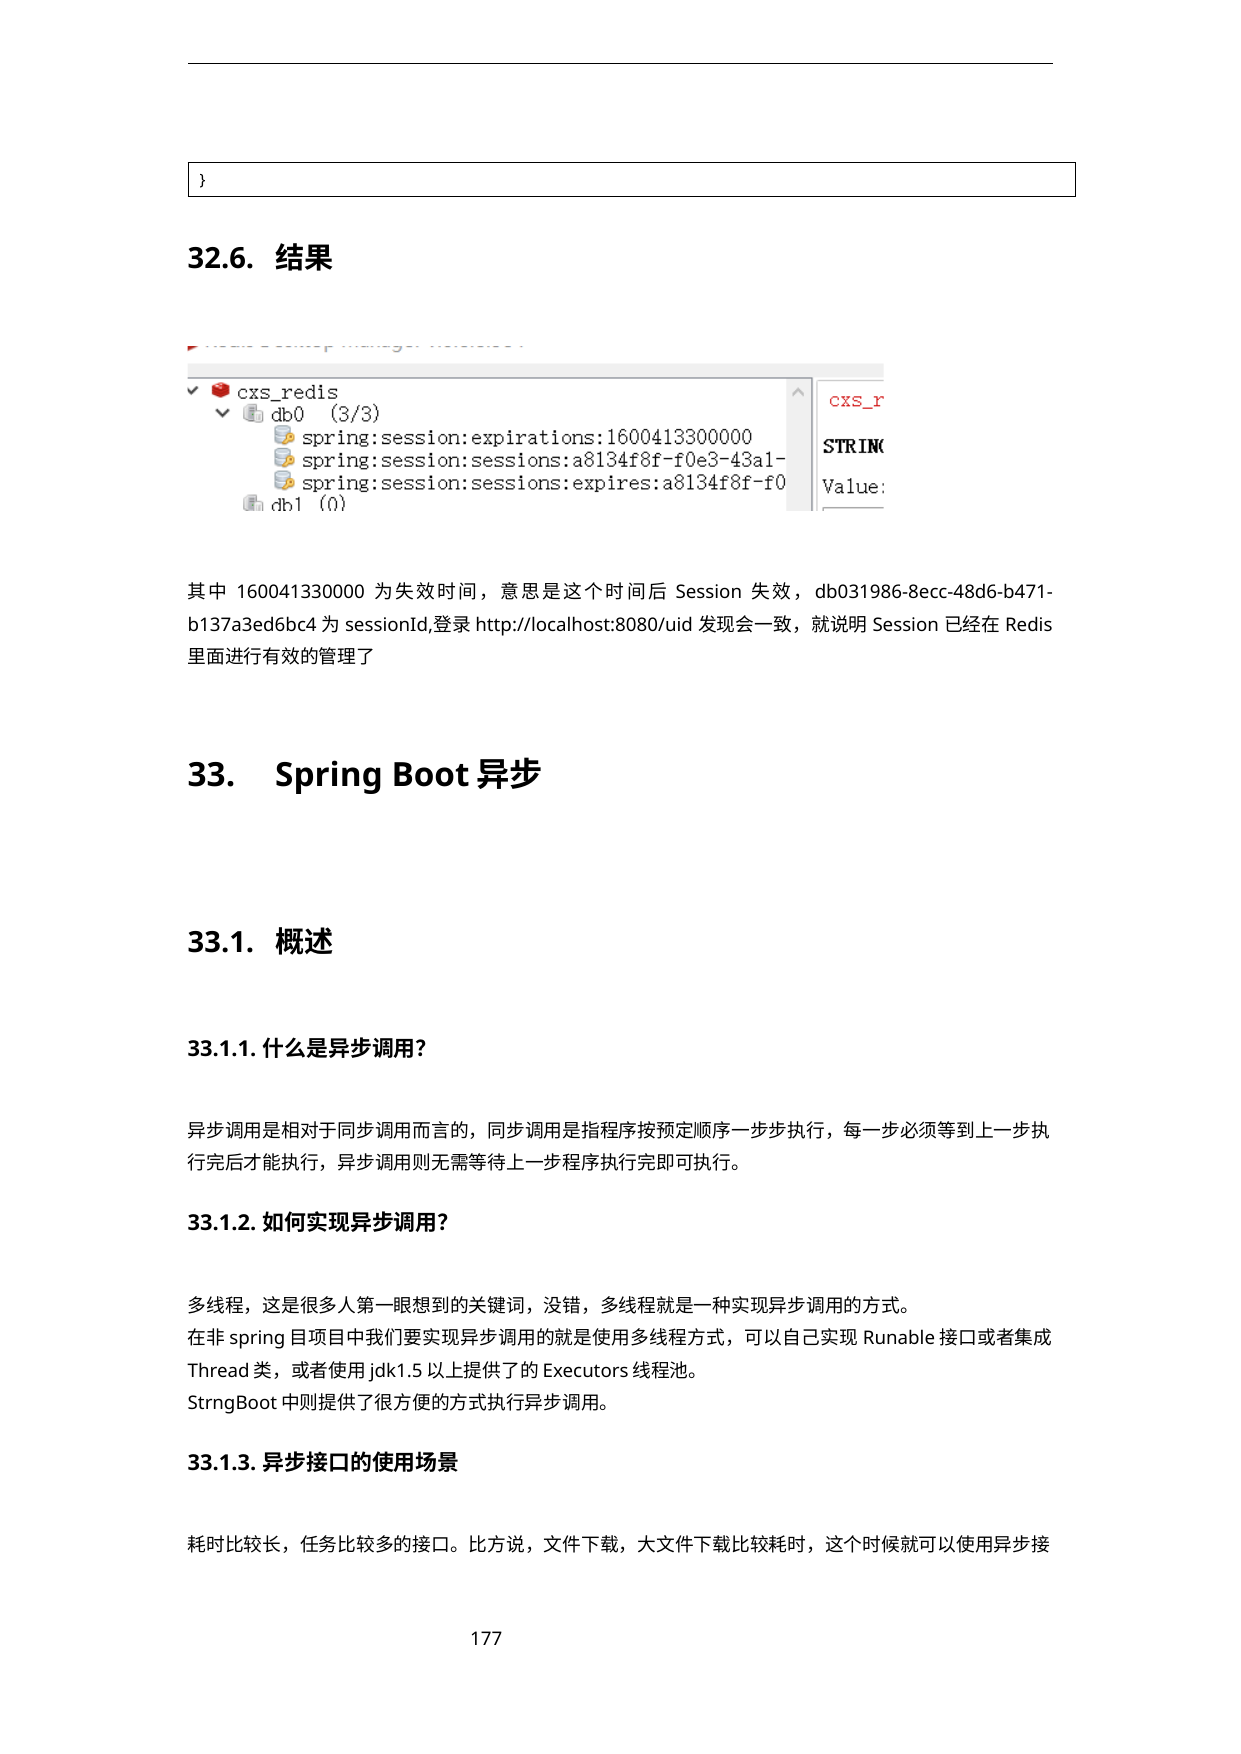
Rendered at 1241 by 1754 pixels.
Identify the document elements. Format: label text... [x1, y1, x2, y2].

text StrngBoot中则提供了很方便的方式执行异步调用。 [187, 1385, 1053, 1418]
text 多线程，这是很多人第一眼想到的关键词，没错，多线程就是一种实现异步调用的方式。 [187, 1288, 1053, 1320]
picture [187, 346, 884, 511]
subtitle 异步接口的使用场景 [187, 1445, 1053, 1477]
subtitle 结果 [187, 224, 1053, 289]
text 其中 160041330000 为失效时间，意思是这个时间后 Session 失效，db031986-8ecc-48d6-b471-b137a3ed6bc4 为 sessionId,登录 http://localhost:8080/uid 发现会一致，就说明 Session 已经在 Redis 里面进行有效的管理了 [187, 574, 1053, 672]
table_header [189, 163, 1075, 196]
subtitle 什么是异步调用？ [187, 1030, 1053, 1063]
subtitle 概述 [187, 907, 1053, 972]
text 在非spring目项目中我们要实现异步调用的就是使用多线程方式，可以自己实现Runable接口或者集成Thread类，或者使用jdk1.5以上提供了的Executors线程池。 [187, 1320, 1053, 1385]
subtitle Spring Boot异步 [187, 739, 1053, 804]
text 异步调用是相对于同步调用而言的，同步调用是指程序按预定顺序一步步执行，每一步必须等到上一步执行完后才能执行，异步调用则无需等待上一步程序执行完即可执行。 [187, 1113, 1053, 1178]
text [187, 1527, 1053, 1560]
subtitle 如何实现异步调用？ [187, 1205, 1053, 1237]
